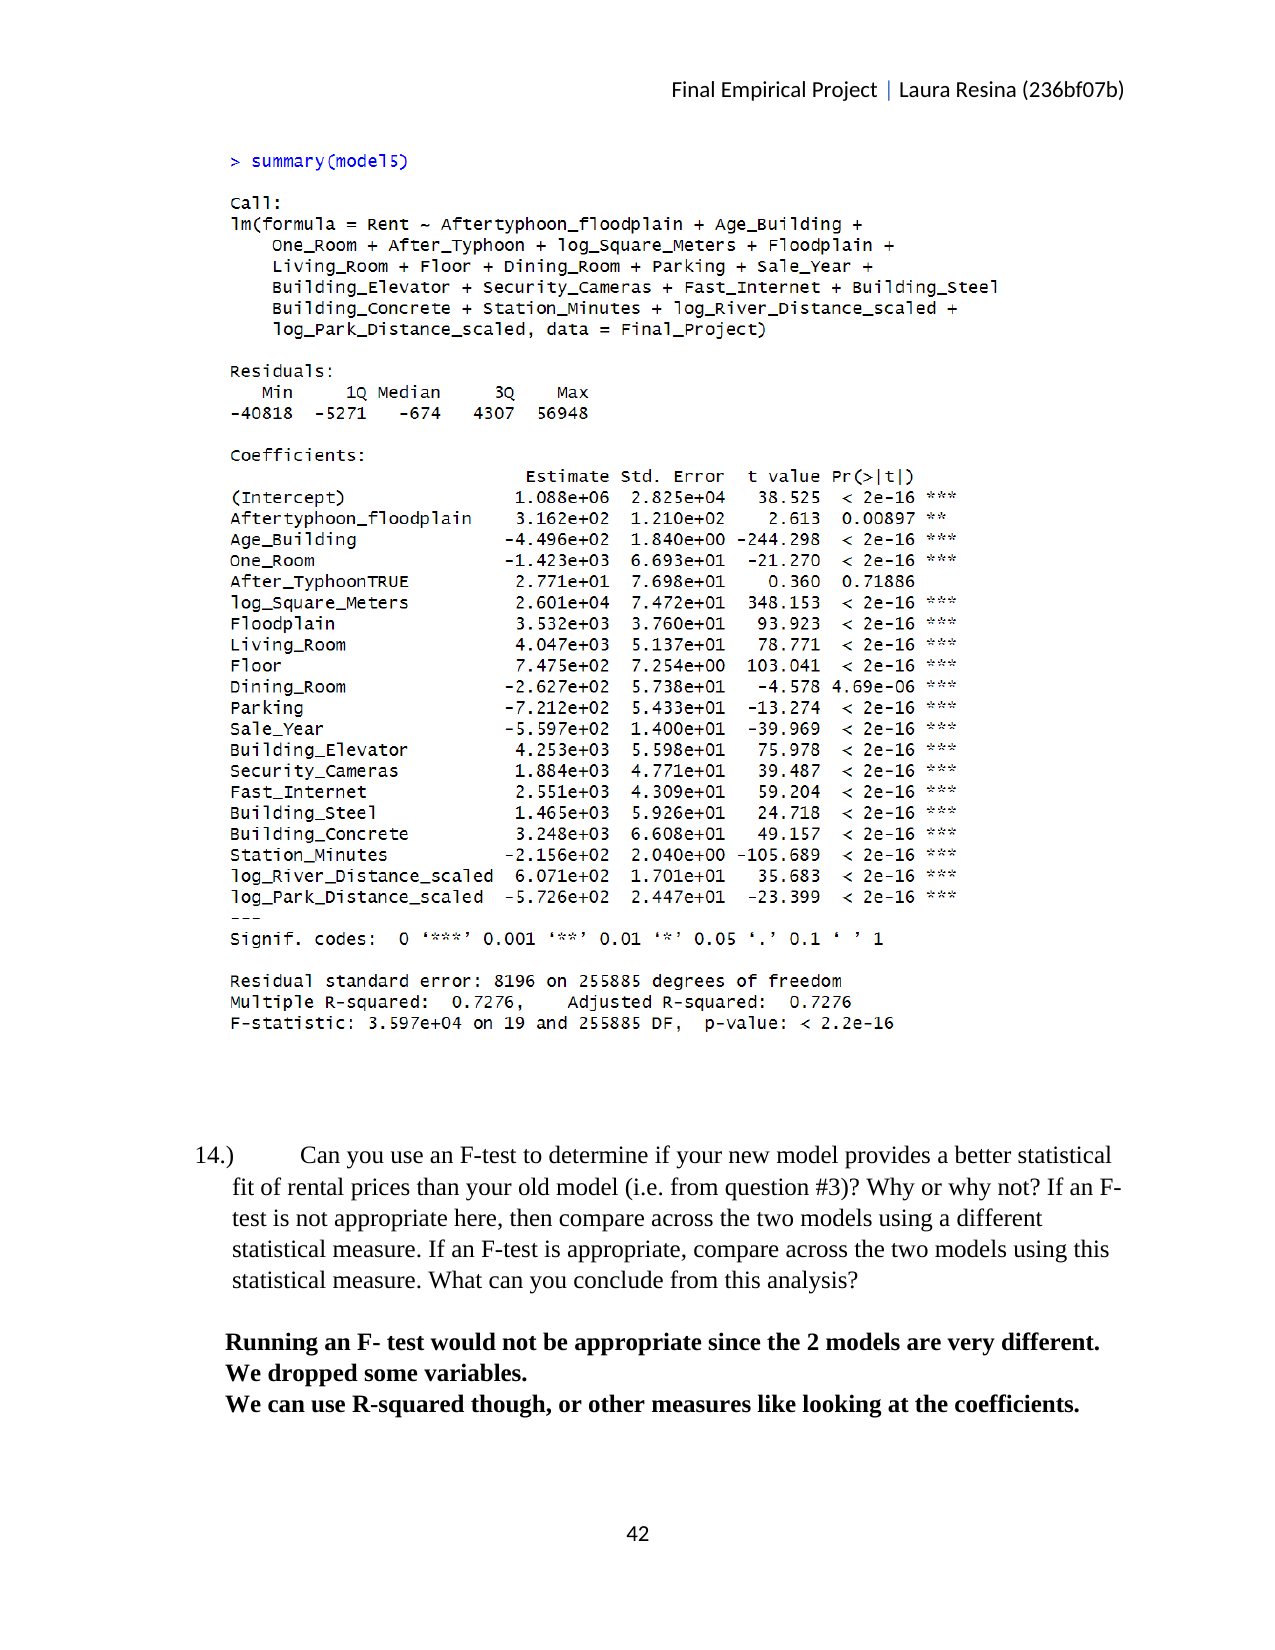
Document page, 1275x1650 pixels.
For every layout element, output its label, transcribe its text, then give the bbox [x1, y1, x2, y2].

list Can you use an F-test to determine if your new model provides a better statistical fit of rental prices than your old model (i.e. from question #3)? Why or why not? If an F-test is not appropriate here, then compare across the two models using a different statistical measure. If an F-test is appropriate, compare across the two models using this statistical measure. What can you conclude from this analysis? [194, 1141, 1125, 1293]
text We can use R-squared though, or other measures like looking at the coefficients. [225, 1389, 1125, 1418]
picture [225, 150, 1009, 1046]
text Running an F- test would not be appropriate since the 2 models are very different. We dropped some variables. [225, 1327, 1125, 1387]
